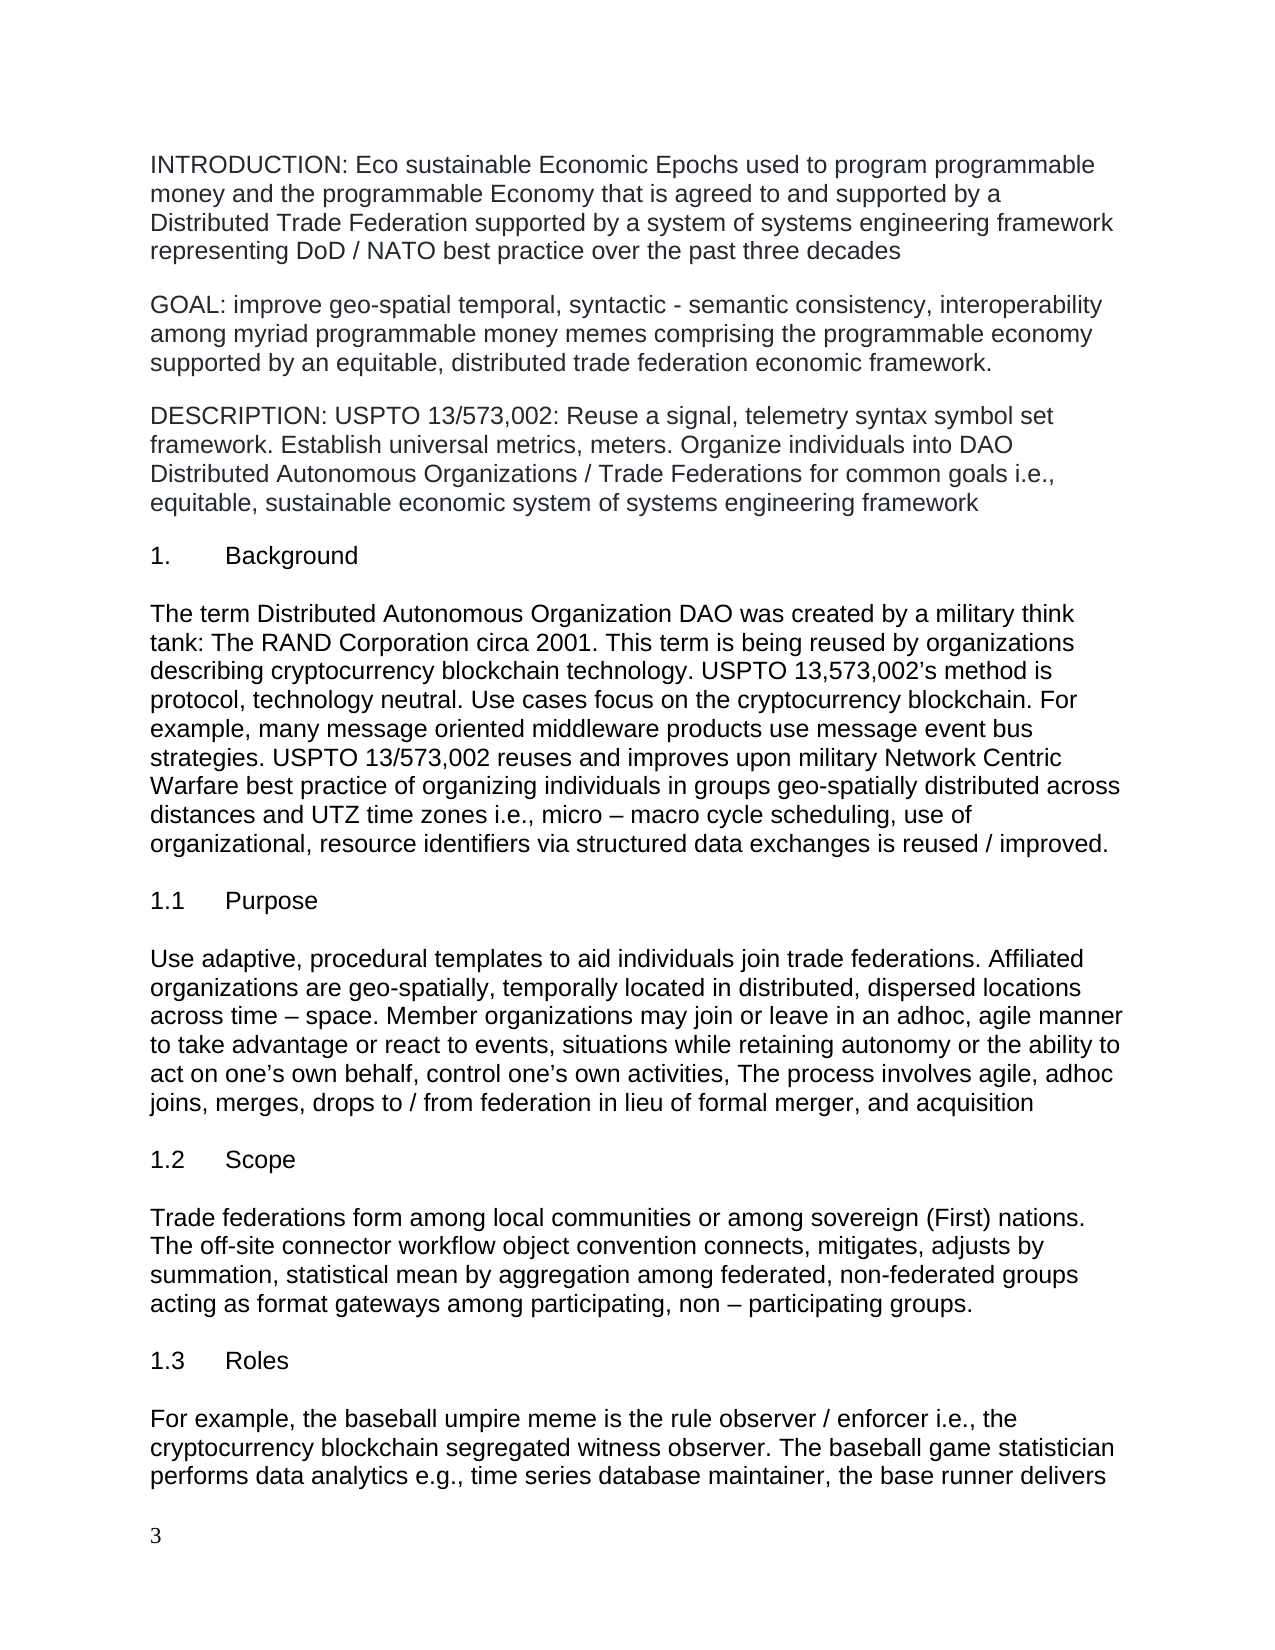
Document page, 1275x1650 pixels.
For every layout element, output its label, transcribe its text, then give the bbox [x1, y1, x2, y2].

text GOAL: improve geo-spatial temporal, syntactic - semantic consistency, interoperability among myriad programmable money memes comprising the programmable economy supported by an equitable, distributed trade federation economic framework. [150, 290, 1125, 376]
text 1.3 Roles [150, 1346, 1125, 1375]
text INTRODUCTION: Eco sustainable Economic Epochs used to program programmable money and the programmable Economy that is agreed to and supported by a Distributed Trade Federation supported by a system of systems engineering framework representing DoD / NATO best practice over the past three decades [150, 150, 1125, 265]
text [150, 1404, 1125, 1490]
text DESCRIPTION: USPTO 13/573,002: Reuse a signal, telemetry syntax symbol set framework. Establish universal metrics, meters. Organize individuals into DAO Distributed Autonomous Organizations / Trade Federations for common goals i.e., equitable, sustainable economic system of systems engineering framework [150, 401, 1125, 516]
text Trade federations form among local communities or among sovereign (First) nations. The off-site connector workflow object convention connects, mitigates, adjusts by summation, statistical mean by aggregation among federated, non-federated groups acting as format gateways among participating, non – participating groups. [150, 1202, 1125, 1317]
text 1.2 Scope [150, 1145, 1125, 1174]
text Use adaptive, procedural templates to aid individuals join trade federations. Affiliated organizations are geo-spatially, temporally located in distributed, dispersed locations across time – space. Member organizations may join or leave in an adhoc, agile manner to take advantage or react to events, situations while retaining autonomy or the ability to act on one’s own behalf, control one’s own activities, The process involves agile, adhoc joins, merges, drops to / from federation in lieu of formal merger, and acquisition [150, 944, 1125, 1116]
text 1. Background [150, 541, 1125, 570]
text The term Distributed Autonomous Organization DAO was created by a military think tank: The RAND Corporation circa 2001. This term is being reused by organizations describing cryptocurrency blockchain technology. USPTO 13,573,002’s method is protocol, technology neutral. Use cases focus on the cryptocurrency blockchain. For example, many message oriented middleware products use message event bus strategies. USPTO 13/573,002 reuses and improves upon military Network Centric Warfare best practice of organizing individuals in groups geo-spatially distributed across distances and UTZ time zones i.e., micro – macro cycle scheduling, use of organizational, resource identifiers via structured data exchanges is reused / improved. [150, 599, 1125, 857]
text 1.1 Purpose [150, 886, 1125, 915]
